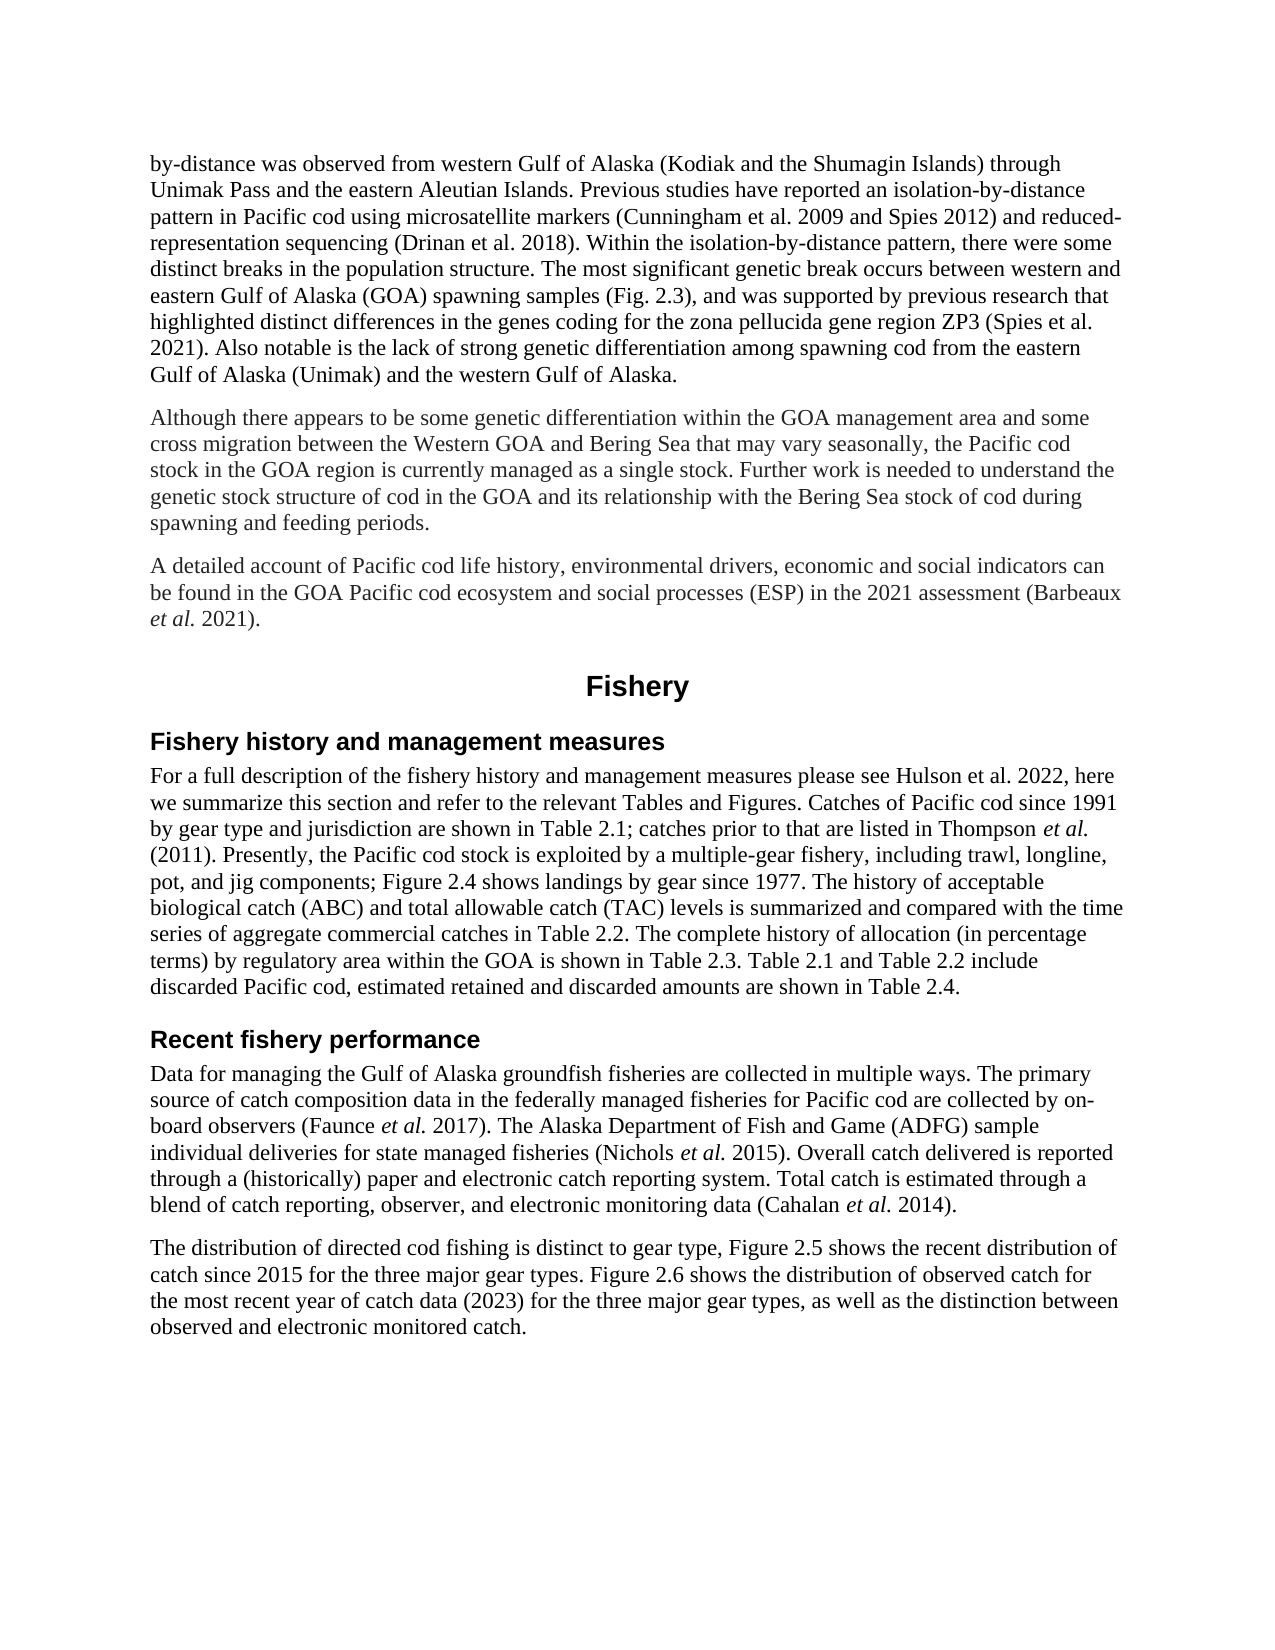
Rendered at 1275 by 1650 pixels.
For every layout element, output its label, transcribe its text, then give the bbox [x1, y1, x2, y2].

text The distribution of directed cod fishing is distinct to gear type, Figure 2.5 shows the recent distribution of catch since 2015 for the three major gear types. Figure 2.6 shows the distribution of observed catch for the most recent year of catch data (2023) for the three major gear types, as well as the distinction between observed and electronic monitored catch. [150, 1234, 1125, 1340]
subtitle Recent fishery performance [150, 1024, 1125, 1053]
text Data for managing the Gulf of Alaska groundfish fisheries are collected in multiple ways. The primary source of catch composition data in the federally managed fisheries for Pacific cod are collected by on-board observers (Faunce et al. 2017). The Alaska Department of Fish and Game (ADFG) sample individual deliveries for state managed fisheries (Nichols et al. 2015). Overall catch delivered is reported through a (historically) paper and electronic catch reporting system. Total catch is estimated through a blend of catch reporting, observer, and electronic monitoring data (Cahalan et al. 2014). [150, 1059, 1125, 1218]
text Although there appears to be some genetic differentiation within the GOA management area and some cross migration between the Western GOA and Bering Sea that may vary seasonally, the Pacific cod stock in the GOA region is currently managed as a single stock. Further work is needed to understand the genetic stock structure of cod in the GOA and its relationship with the Bering Sea stock of cod during spawning and feeding periods. [150, 404, 1125, 536]
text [150, 150, 1125, 387]
text A detailed account of Pacific cod life history, environmental drivers, economic and social indicators can be found in the GOA Pacific cod ecosystem and social processes (ESP) in the 2021 assessment (Barbeaux et al. 2021). [150, 552, 1125, 631]
text For a full description of the fishery history and management measures please see Hulson et al. 2022, here we summarize this section and refer to the relevant Tables and Figures. Catches of Pacific cod since 1991 by gear type and jurisdiction are shown in Table 2.1; catches prior to that are listed in Thompson et al. (2011). Presently, the Pacific cod stock is exploited by a multiple-gear fishery, including trawl, longline, pot, and jig components; Figure 2.4 shows landings by gear since 1977. The history of acceptable biological catch (ABC) and total allowable catch (TAC) levels is summarized and compared with the time series of aggregate commercial catches in Table 2.2. The complete history of allocation (in percentage terms) by regulatory area within the GOA is shown in Table 2.3. Table 2.1 and Table 2.2 include discarded Pacific cod, estimated retained and discarded amounts are shown in Table 2.4. [150, 762, 1125, 999]
subtitle Fishery history and management measures [150, 727, 1125, 756]
subtitle Fishery [150, 669, 1125, 702]
